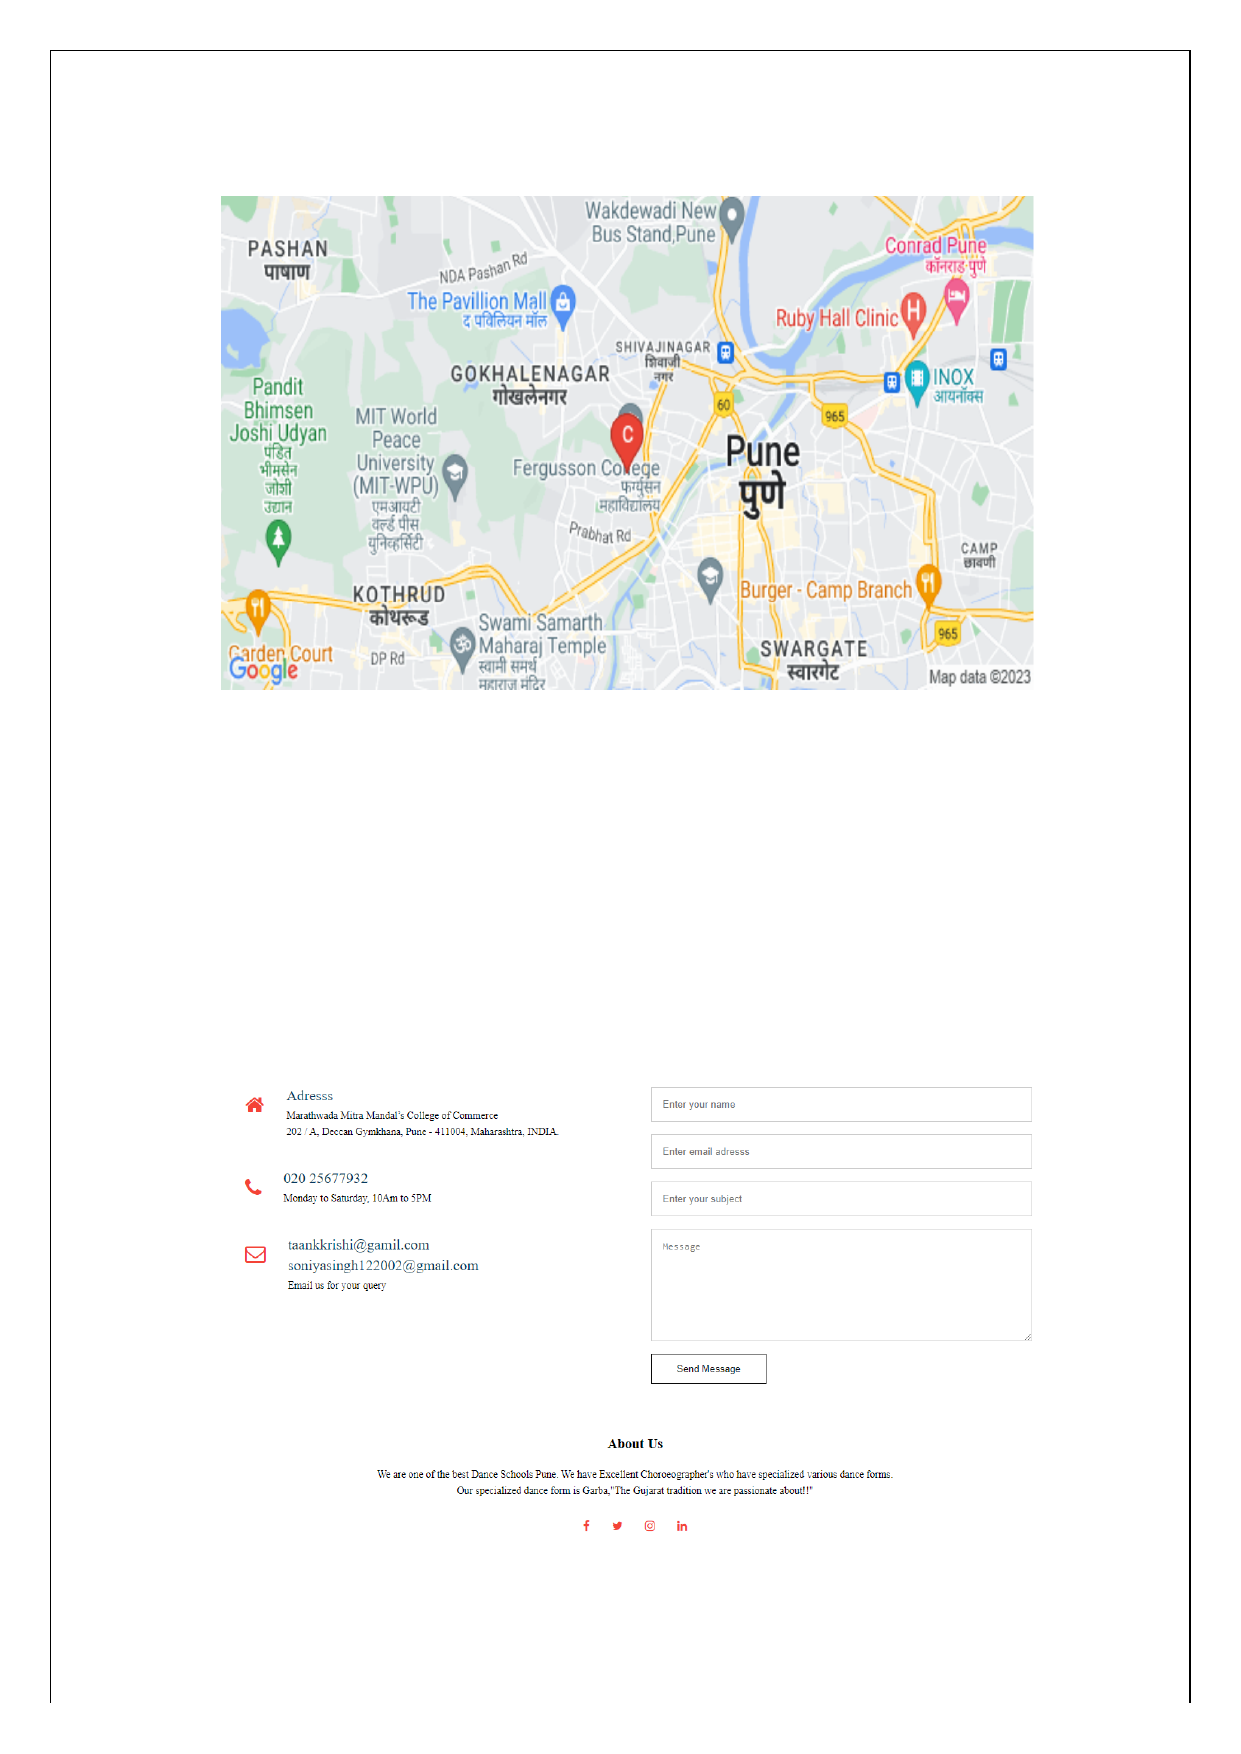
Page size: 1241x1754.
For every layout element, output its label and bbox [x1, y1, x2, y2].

picture [141, 1083, 1113, 1549]
picture [127, 152, 1110, 737]
